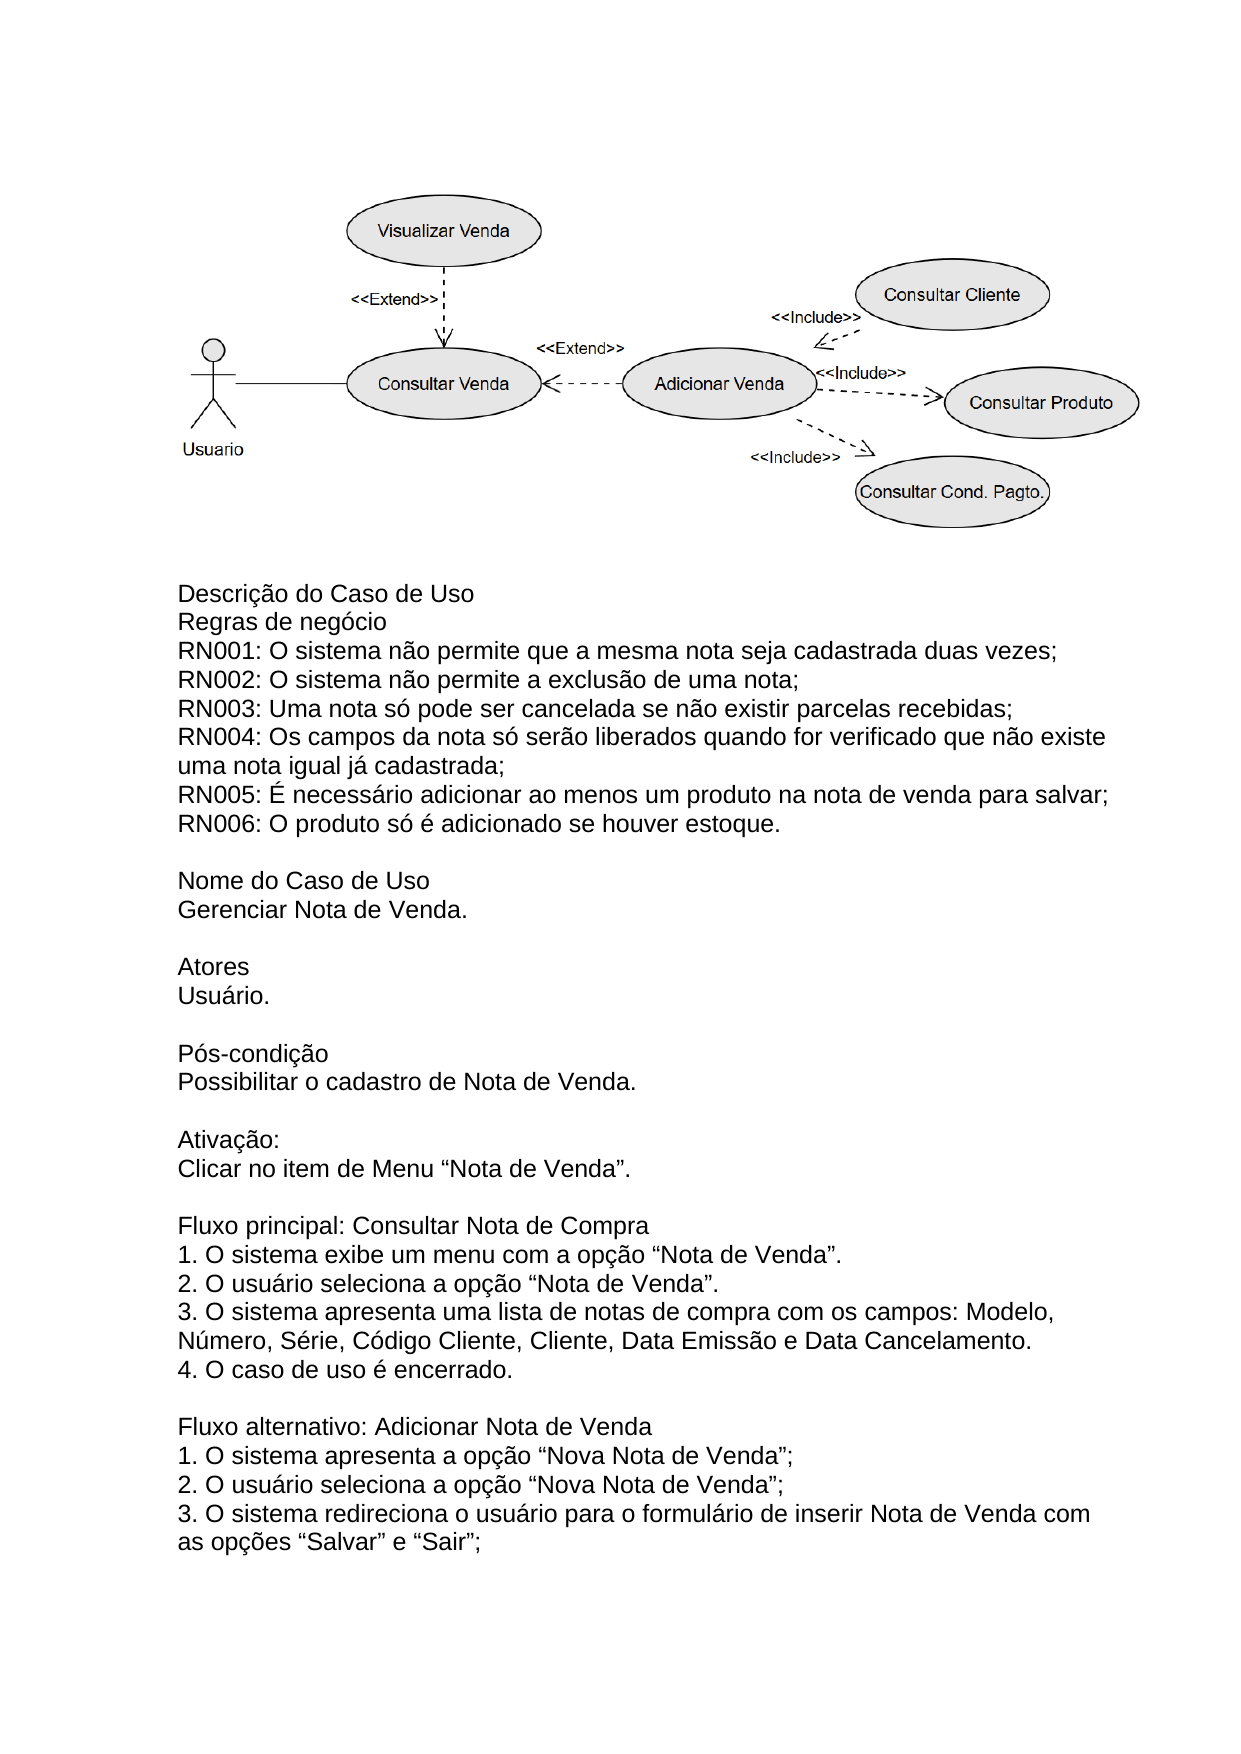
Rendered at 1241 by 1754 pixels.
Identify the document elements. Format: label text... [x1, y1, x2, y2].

text RN001: O sistema não permite que a mesma nota seja cadastrada duas vezes; [177, 636, 1122, 665]
text 3. O sistema apresenta uma lista de notas de compra com os campos: Modelo, Número, Série, Código Cliente, Cliente, Data Emissão e Data Cancelamento. [177, 1297, 1122, 1355]
text RN005: É necessário adicionar ao menos um produto na nota de venda para salvar; [177, 780, 1122, 808]
text Fluxo alternativo: Adicionar Nota de Venda [177, 1412, 1122, 1441]
text Usuário. [177, 981, 1122, 1010]
text RN004: Os campos da nota só serão liberados quando for verificado que não existe uma nota igual já cadastrada; [177, 722, 1122, 780]
text Ativação: [177, 1125, 1122, 1153]
text Clicar no item de Menu “Nota de Venda”. [177, 1153, 1122, 1182]
text 2. O usuário seleciona a opção “Nota de Venda”. [177, 1268, 1122, 1297]
text Nome do Caso de Uso [177, 866, 1122, 895]
text Possibilitar o cadastro de Nota de Venda. [177, 1067, 1122, 1096]
text Gerenciar Nota de Venda. [177, 895, 1122, 923]
text Pós-condição [177, 1038, 1122, 1067]
text RN006: O produto só é adicionado se houver estoque. [177, 808, 1122, 837]
text 1. O sistema exibe um menu com a opção “Nota de Venda”. [177, 1240, 1122, 1268]
picture [177, 177, 1153, 550]
text 1. O sistema apresenta a opção “Nova Nota de Venda”; [177, 1441, 1122, 1470]
text Fluxo principal: Consultar Nota de Compra [177, 1211, 1122, 1240]
text Atores [177, 952, 1122, 981]
text Descrição do Caso de Uso [177, 578, 1122, 607]
text RN003: Uma nota só pode ser cancelada se não existir parcelas recebidas; [177, 693, 1122, 722]
text 2. O usuário seleciona a opção “Nova Nota de Venda”; [177, 1470, 1122, 1498]
text Regras de negócio [177, 607, 1122, 636]
text 4. O caso de uso é encerrado. [177, 1355, 1122, 1383]
text RN002: O sistema não permite a exclusão de uma nota; [177, 665, 1122, 693]
text 3. O sistema redireciona o usuário para o formulário de inserir Nota de Venda com as opções “Salvar” e “Sair”; [177, 1498, 1122, 1556]
